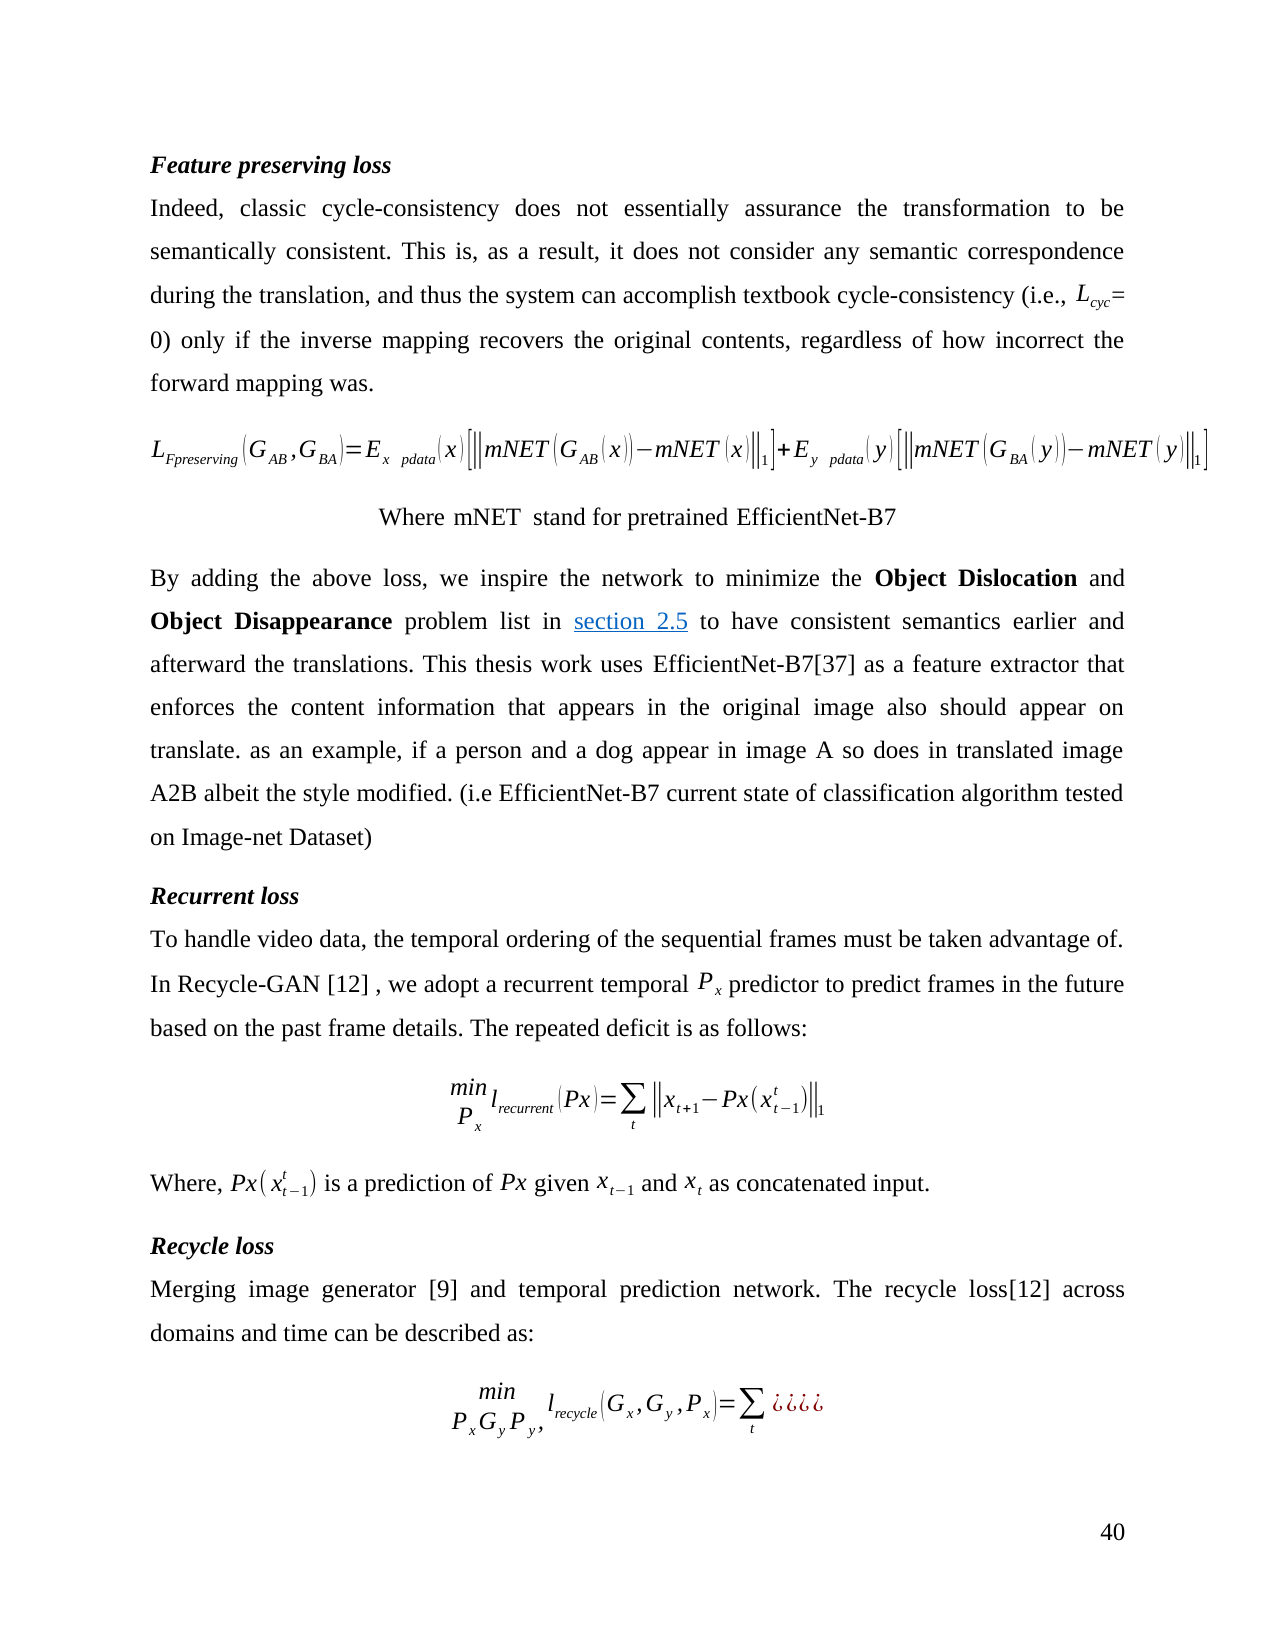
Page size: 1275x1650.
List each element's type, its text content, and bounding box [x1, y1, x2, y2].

subtitle Feature preserving loss [150, 150, 1125, 179]
text Where, is a prediction of given and as concatenated input. [150, 1165, 1125, 1200]
text Merging image generator [9] and temporal prediction network. The recycle loss[12] across domains and time can be described as: [150, 1274, 1125, 1346]
text Indeed, classic cycle-consistency does not essentially assurance the transformation to be semantically consistent. This is, as a result, it does not consider any semantic correspondence during the translation, and thus the system can accomplish textbook cycle-consistency (i.e., = 0) only if the inverse mapping recovers the original contents, regardless of how incorrect the forward mapping was. [150, 193, 1125, 397]
subtitle Recurrent loss [150, 881, 1125, 910]
text By adding the above loss, we inspire the network to minimize the Object Dislocation and Object Disappearance problem list in section 2.5 to have consistent semantics earlier and afterward the translations. This thesis work uses EfficientNet-B7[37] as a feature extractor that enforces the content information that appears in the original image also should appear on translate. as an example, if a person and a dog appear in image A so does in translated image A2B albeit the style modified. (i.e EfficientNet-B7 current state of classification algorithm tested on Image-net Dataset) [150, 563, 1125, 850]
text To handle video data, the temporal ordering of the sequential frames must be taken advantage of. In Recycle-GAN [12] , we adopt a recurrent temporal predictor to predict frames in the future based on the past frame details. The repeated deficit is as follows: [150, 924, 1125, 1042]
subtitle Recycle loss [150, 1231, 1125, 1260]
